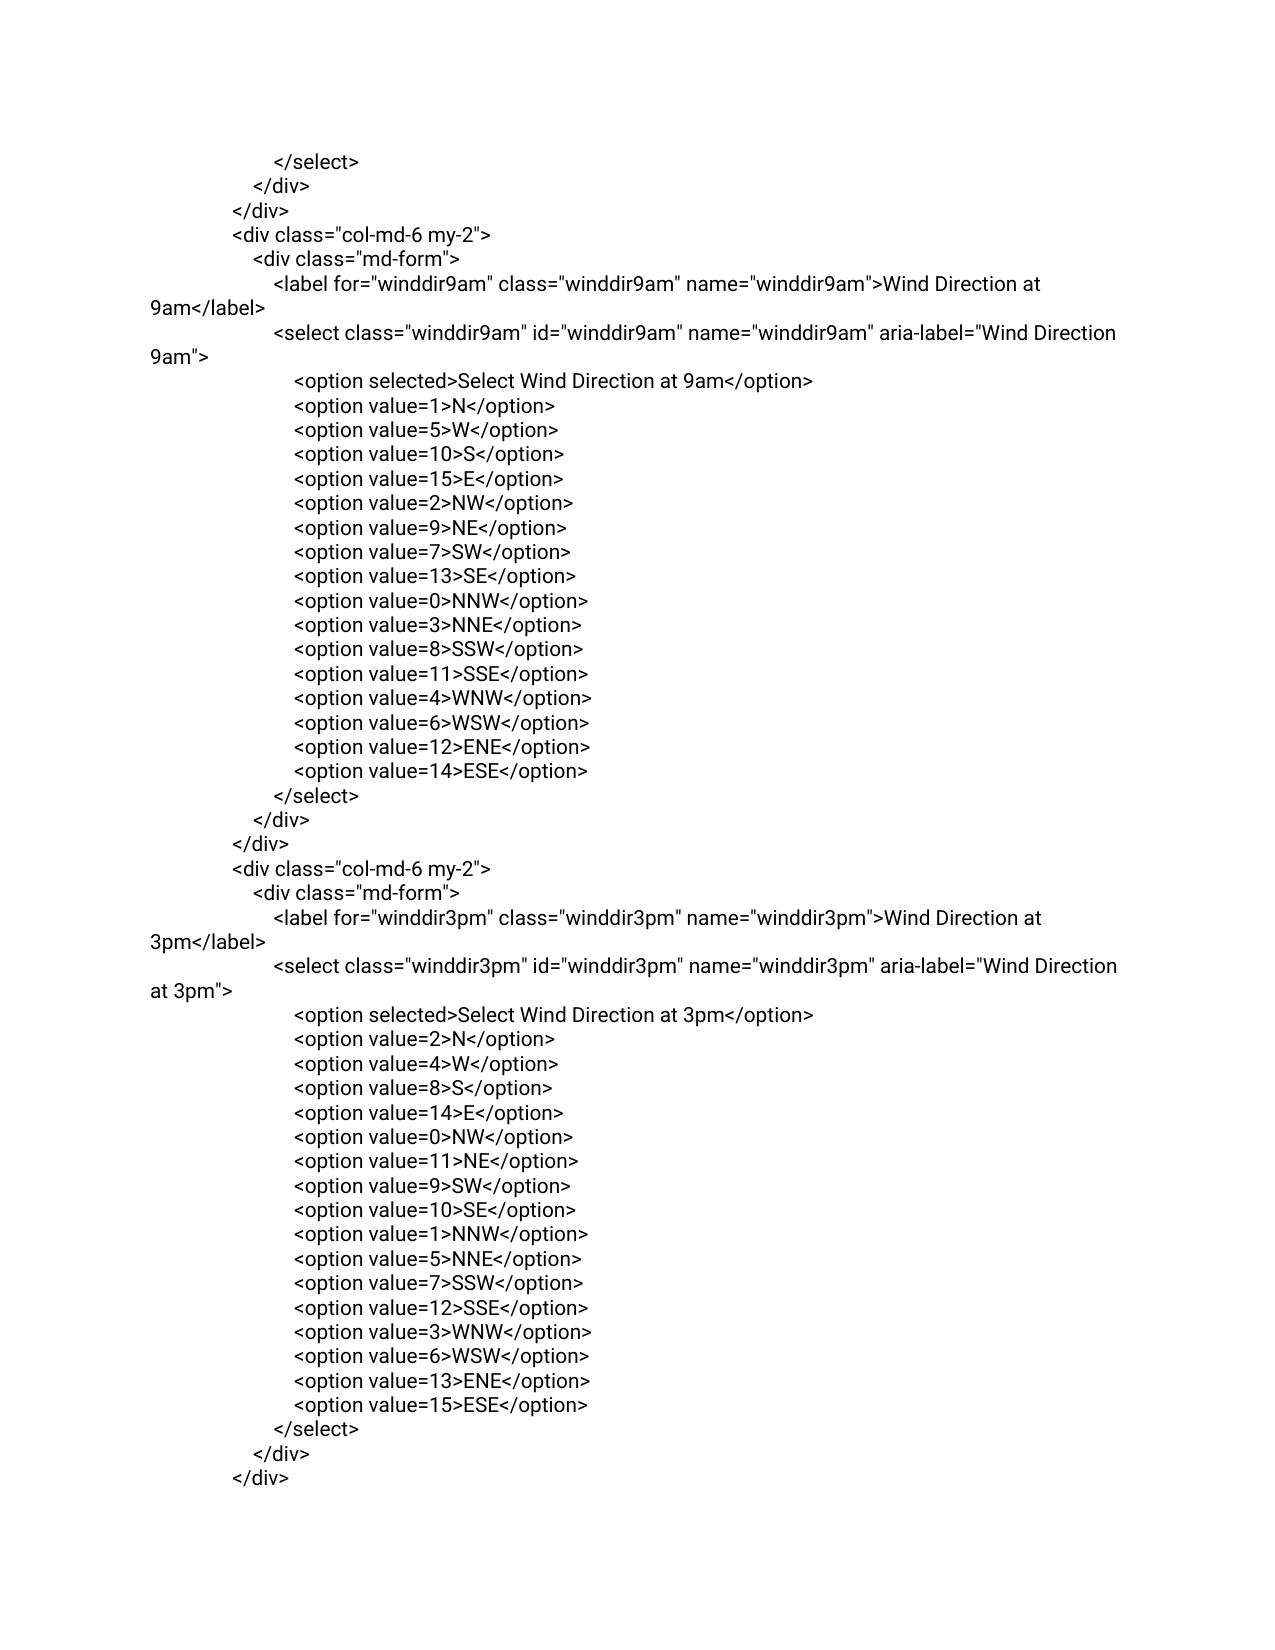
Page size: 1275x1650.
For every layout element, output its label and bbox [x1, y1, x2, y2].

text [150, 150, 1125, 1491]
